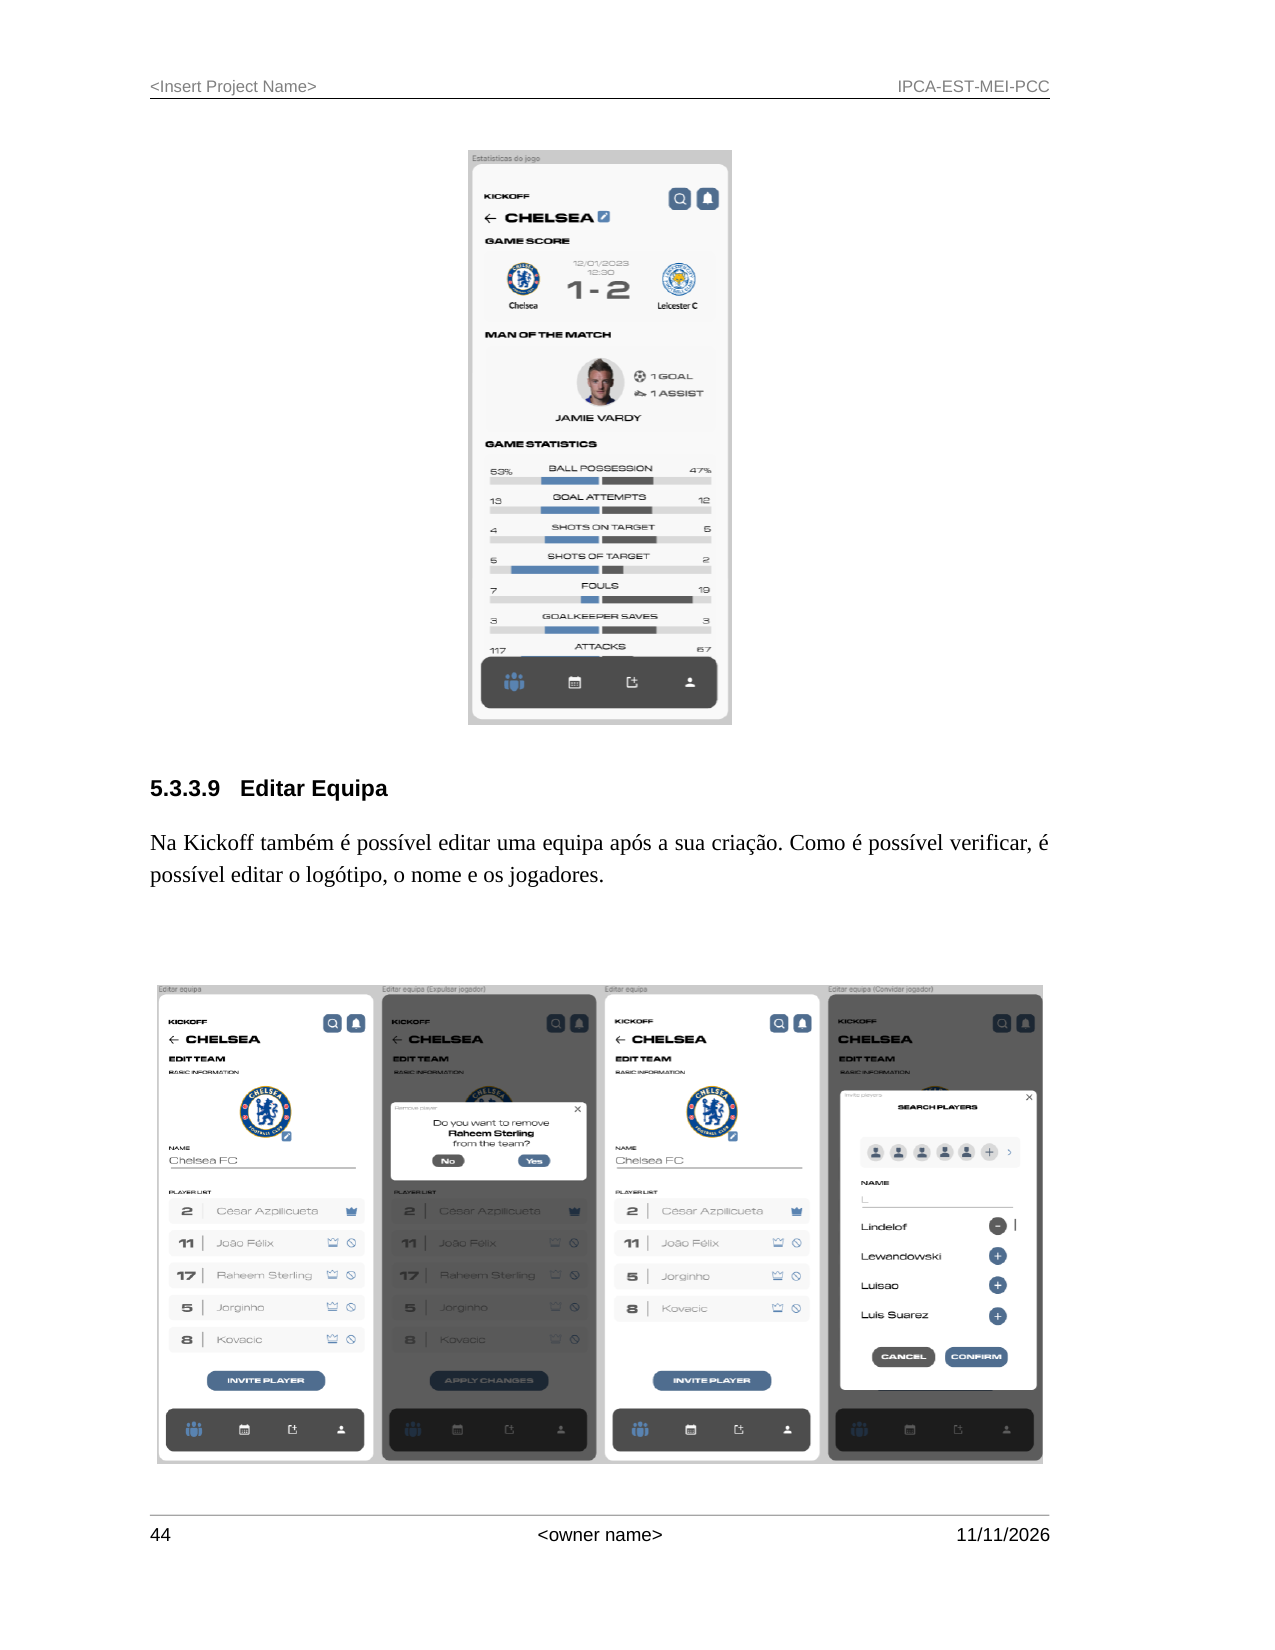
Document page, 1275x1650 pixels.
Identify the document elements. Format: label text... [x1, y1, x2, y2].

picture [157, 985, 1043, 1464]
picture [468, 150, 732, 725]
text Na Kickoff também é possível editar uma equipa após a sua criação. Como é possível verificar, é possível editar o logótipo, o nome e os jogadores. [150, 824, 1050, 887]
subtitle Editar Equipa [150, 772, 1050, 802]
